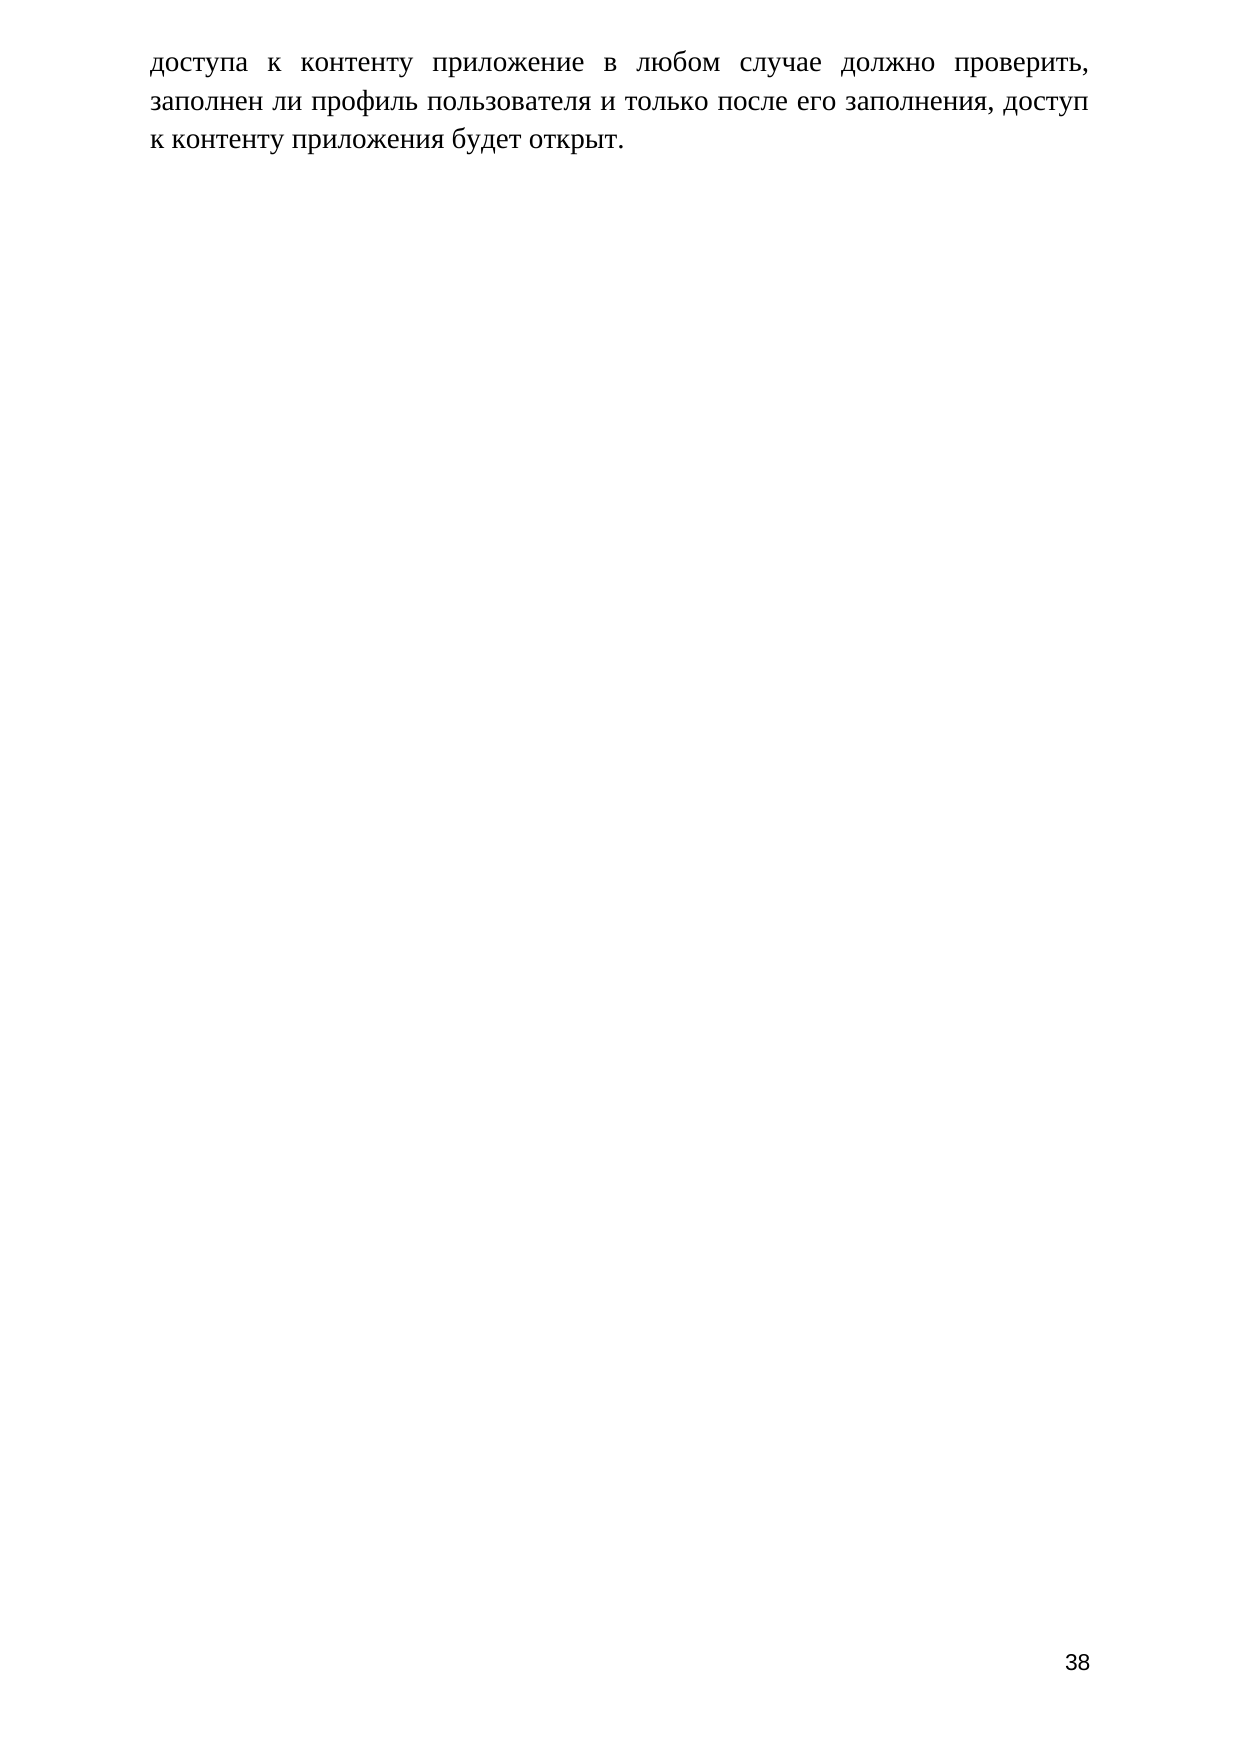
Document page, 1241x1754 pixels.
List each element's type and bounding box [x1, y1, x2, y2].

text [150, 44, 1090, 155]
